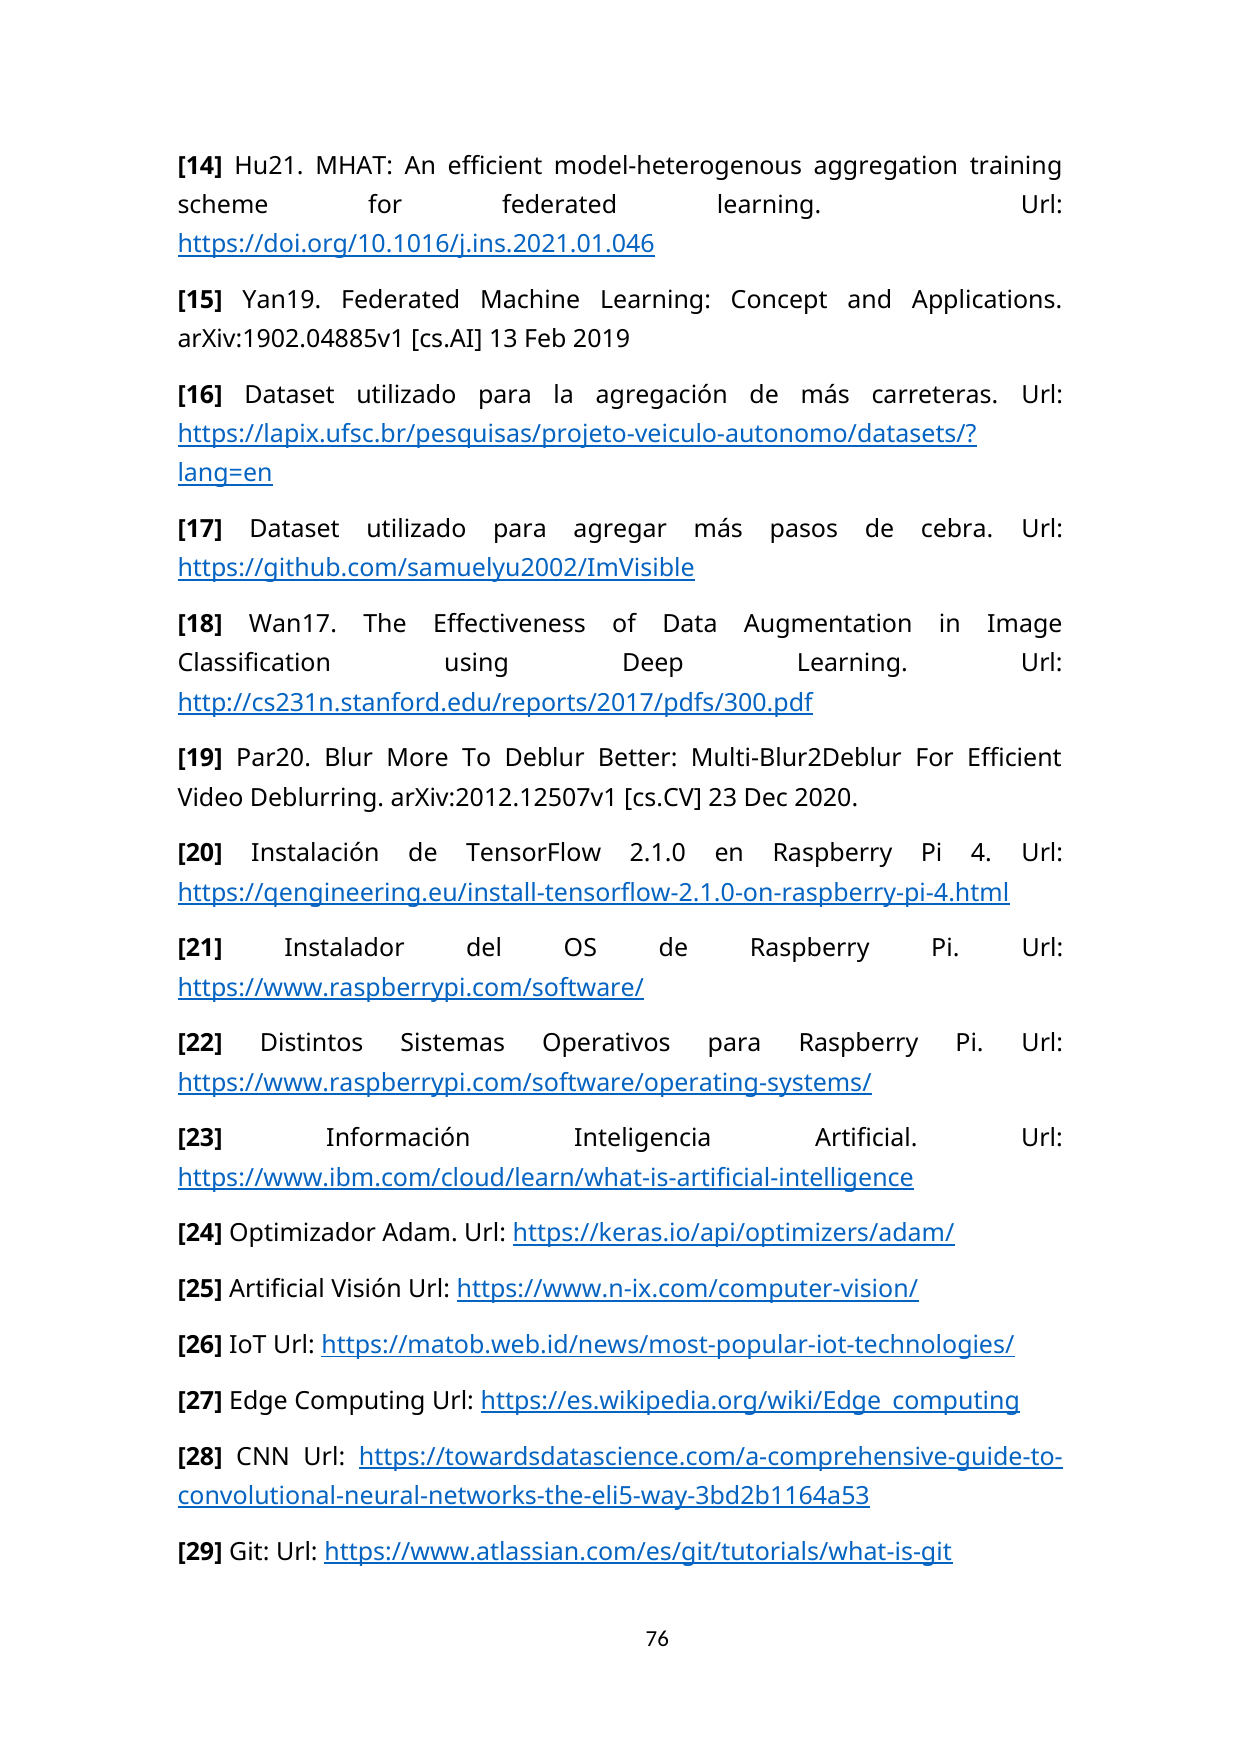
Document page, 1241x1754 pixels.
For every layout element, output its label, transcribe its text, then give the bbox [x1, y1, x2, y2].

text [29] Git: Url: https://www.atlassian.com/es/git/tutorials/what-is-git [177, 1533, 1063, 1567]
text [22] Distintos Sistemas Operativos para Raspberry Pi. Url: https://www.raspberrypi.com/software/operating-systems/ [177, 1025, 1063, 1098]
text [27] Edge Computing Url: https://es.wikipedia.org/wiki/Edge_computing [177, 1383, 1063, 1417]
text [20] Instalación de TensorFlow 2.1.0 en Raspberry Pi 4. Url: https://qengineering.eu/install-tensorflow-2.1.0-on-raspberry-pi-4.html [177, 835, 1063, 908]
text [17] Dataset utilizado para agregar más pasos de cebra. Url: https://github.com/samuelyu2002/ImVisible [177, 511, 1063, 584]
text [14] Hu21. MHAT: An efficient model-heterogenous aggregation training scheme for federated learning. Url: https://doi.org/10.1016/j.ins.2021.01.046 [177, 148, 1063, 260]
text [19] Par20. Blur More To Deblur Better: Multi-Blur2Deblur For Efficient Video Deblurring. arXiv:2012.12507v1 [cs.CV] 23 Dec 2020. [177, 740, 1063, 813]
text [15] Yan19. Federated Machine Learning: Concept and Applications. arXiv:1902.04885v1 [cs.AI] 13 Feb 2019 [177, 282, 1063, 355]
text [18] Wan17. The Effectiveness of Data Augmentation in Image Classification using Deep Learning. Url: http://cs231n.stanford.edu/reports/2017/pdfs/300.pdf [177, 606, 1063, 718]
text [25] Artificial Visión Url: https://www.n-ix.com/computer-vision/ [177, 1271, 1063, 1305]
text [28] CNN Url: https://towardsdatascience.com/a-comprehensive-guide-to-convolutional-neural-networks-the-eli5-way-3bd2b1164a53 [177, 1438, 1063, 1512]
text [21] Instalador del OS de Raspberry Pi. Url: https://www.raspberrypi.com/software/ [177, 930, 1063, 1003]
text [26] IoT Url: https://matob.web.id/news/most-popular-iot-technologies/ [177, 1327, 1063, 1361]
text [24] Optimizador Adam. Url: https://keras.io/api/optimizers/adam/ [177, 1215, 1063, 1249]
text [23] Información Inteligencia Artificial. Url: https://www.ibm.com/cloud/learn/what-is-artificial-intelligence [177, 1120, 1063, 1193]
text [16] Dataset utilizado para la agregación de más carreteras. Url: https://lapix.ufsc.br/pesquisas/projeto-veiculo-autonomo/datasets/?lang=en [177, 377, 1063, 489]
